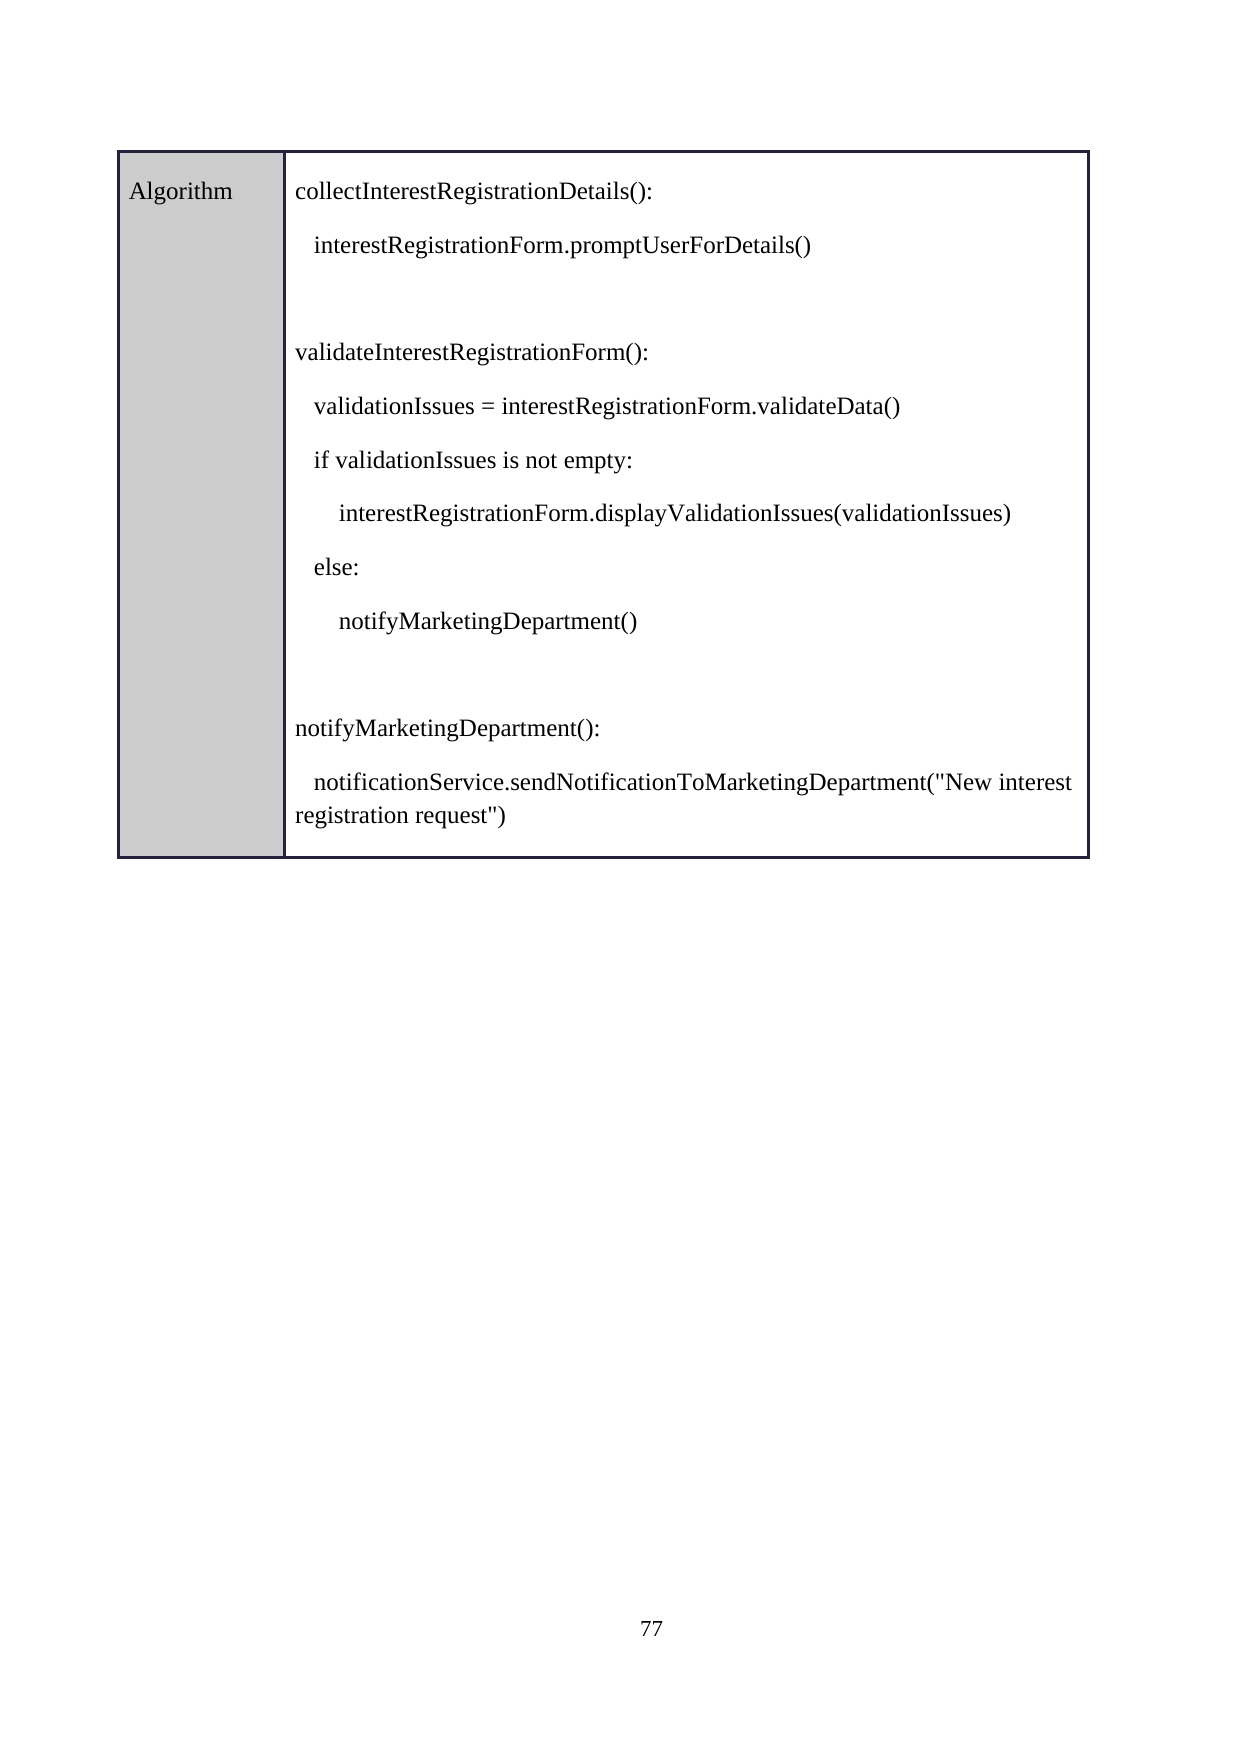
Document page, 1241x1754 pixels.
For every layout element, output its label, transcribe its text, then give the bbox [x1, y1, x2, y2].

table_cell collectInterestRegistrationDetails(): interestRegistrationForm.promptUserForDetails() validateInterestRegistrationForm(): validationIssues = interestRegistrationForm.validateData() if validationIssues is not empty: interestRegistrationForm.displayValidationIssues(validationIssues) else: notifyMarketingDepartment() notifyMarketingDepartment(): notificationService.sendNotificationToMarketingDepartment("New interest registration request") [286, 153, 1087, 856]
table_cell Algorithm [120, 153, 283, 856]
